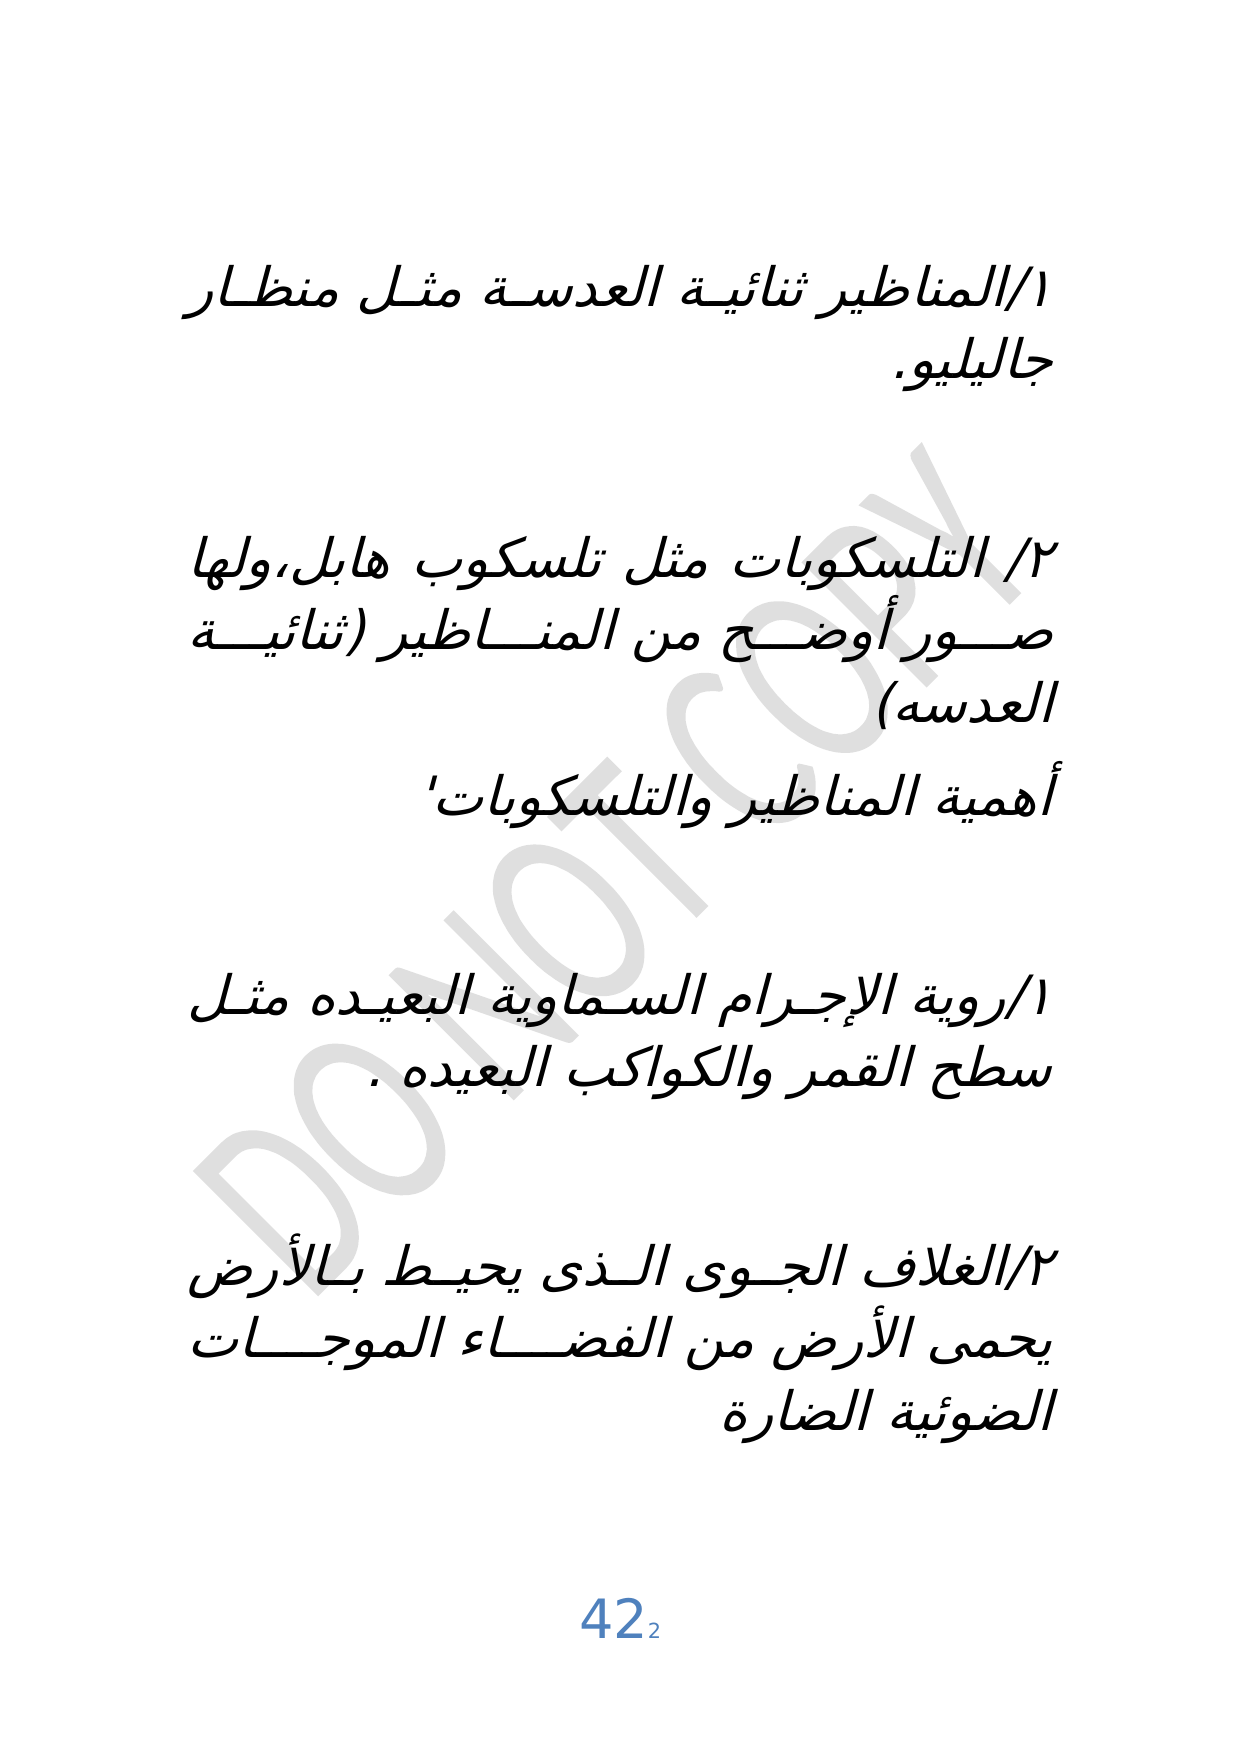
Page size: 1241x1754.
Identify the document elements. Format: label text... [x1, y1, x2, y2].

text أهمية المناظير والتلسكوبات' [187, 765, 1053, 828]
text ١/روية الإجرام السماوية البعيده مثل سطح القمر والكواكب البعيده . [187, 964, 1053, 1099]
text ٢/الغلاف الجوى الذى يحيط بالأرض يحمى الأرض من الفضاء الموجات الضوئية الضارة [187, 1235, 1053, 1443]
text ٢/ التلسكوبات مثل تلسكوب هابل،ولها صور أوضح من المناظير (ثنائية العدسه) [187, 527, 1053, 735]
text ١/المناظير ثنائية العدسة مثل منظار جاليليو. [187, 256, 1053, 391]
